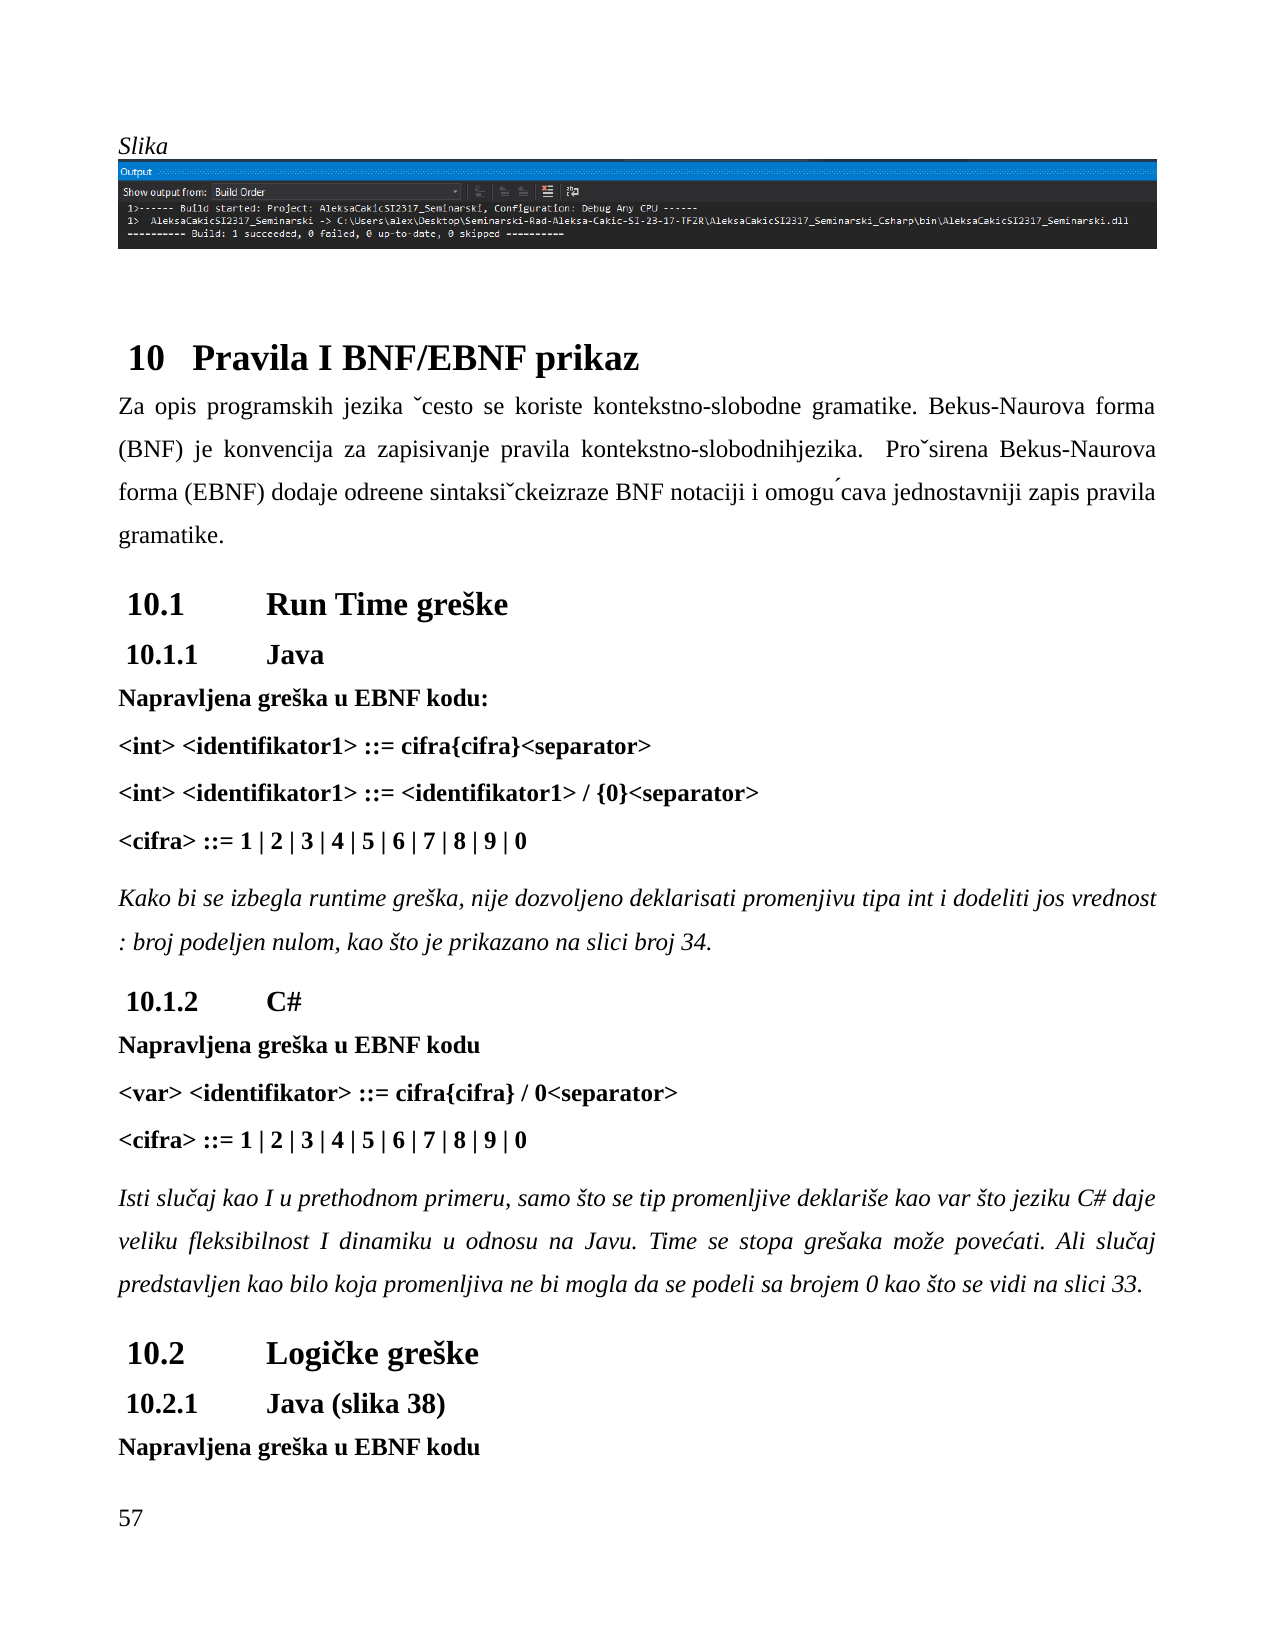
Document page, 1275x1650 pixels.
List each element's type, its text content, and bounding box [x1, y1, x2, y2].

text <int> <identifikator1> ::= cifra{cifra}<separator> [118, 731, 1157, 759]
text Napravljena greška u EBNF kodu [118, 1432, 1157, 1461]
text <cifra> ::= 1 | 2 | 3 | 4 | 5 | 6 | 7 | 8 | 9 | 0 [118, 1126, 1157, 1154]
picture [118, 159, 1157, 249]
text Napravljena greška u EBNF kodu [118, 1030, 1157, 1059]
text Za opis programskih jezika ˇcesto se koriste kontekstno-slobodne gramatike. Bekus-Naurova forma (BNF) je konvencija za zapisivanje pravila kontekstno-slobodnihjezika. Proˇsirena Bekus-Naurova forma (EBNF) dodaje odreene sintaksiˇckeizraze BNF notaciji i omogu ́cava jednostavniji zapis pravila gramatike. [118, 391, 1157, 549]
text Isti slučaj kao I u prethodnom primeru, samo što se tip promenljive deklariše kao var što jeziku C# daje veliku fleksibilnost I dinamiku u odnosu na Javu. Time se stopa grešaka može povećati. Ali slučaj predstavljen kao bilo koja promenljiva ne bi mogla da se podeli sa brojem 0 kao što se vidi na slici 33. [118, 1183, 1157, 1298]
subtitle Logičke greške [118, 1333, 1157, 1372]
text <cifra> ::= 1 | 2 | 3 | 4 | 5 | 6 | 7 | 8 | 9 | 0 [118, 826, 1157, 855]
subtitle Run Time greške [118, 584, 1157, 623]
text Napravljena greška u EBNF kodu: [118, 683, 1157, 712]
subtitle Java [118, 637, 1157, 671]
text <int> <identifikator1> ::= <identifikator1> / {0}<separator> [118, 778, 1157, 807]
text <var> <identifikator> ::= cifra{cifra} / 0<separator> [118, 1078, 1157, 1107]
subtitle C# [118, 984, 1157, 1018]
subtitle Java (slika 38) [118, 1386, 1157, 1420]
subtitle Pravila I BNF/EBNF prikaz [118, 335, 1157, 378]
text Kako bi se izbegla runtime greška, nije dozvoljeno deklarisati promenjivu tipa int i dodeliti jos vrednost : broj podeljen nulom, kao što je prikazano na slici broj 34. [118, 883, 1157, 955]
